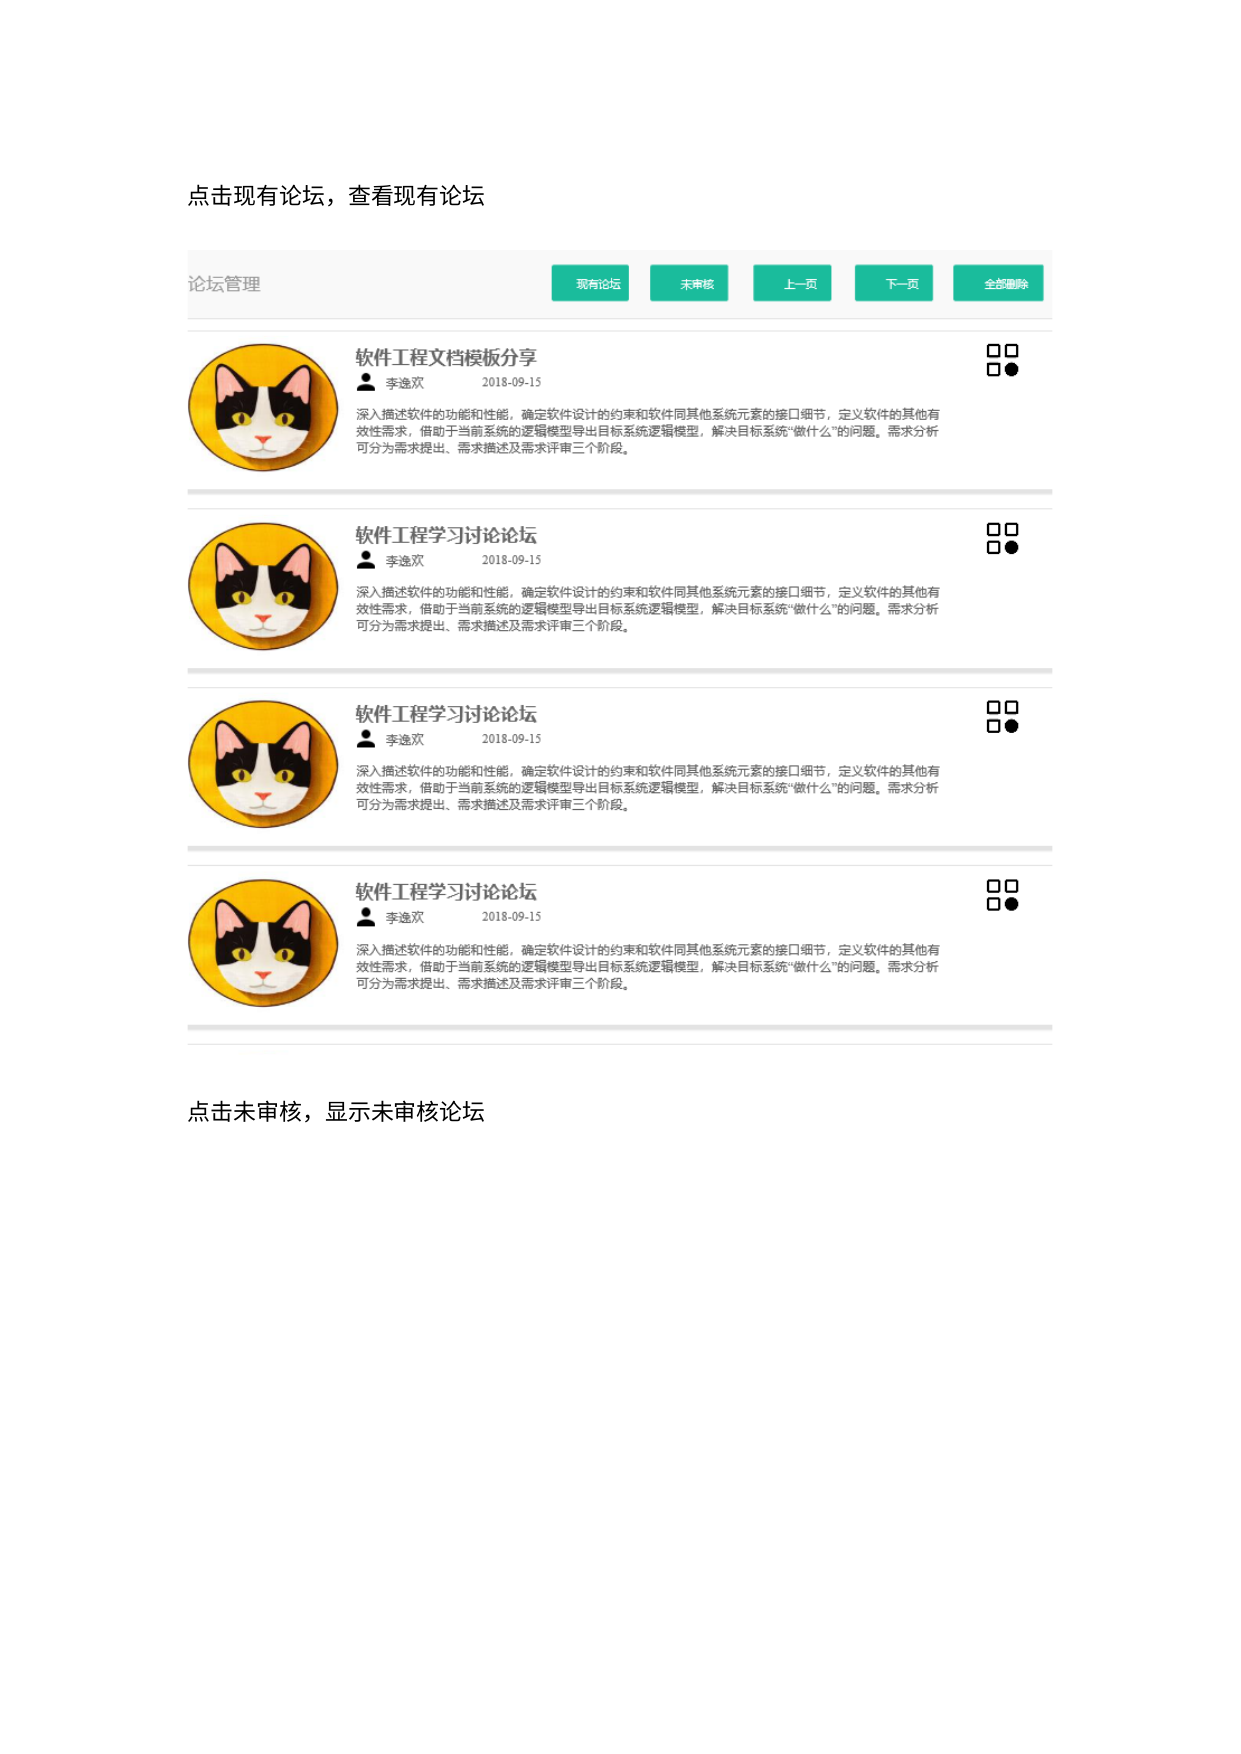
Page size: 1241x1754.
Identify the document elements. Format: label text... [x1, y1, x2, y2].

text 点击未审核，显示未审核论坛 [187, 1078, 1053, 1143]
text 点击现有论坛，查看现有论坛 [187, 162, 1053, 227]
picture [187, 250, 1053, 1055]
